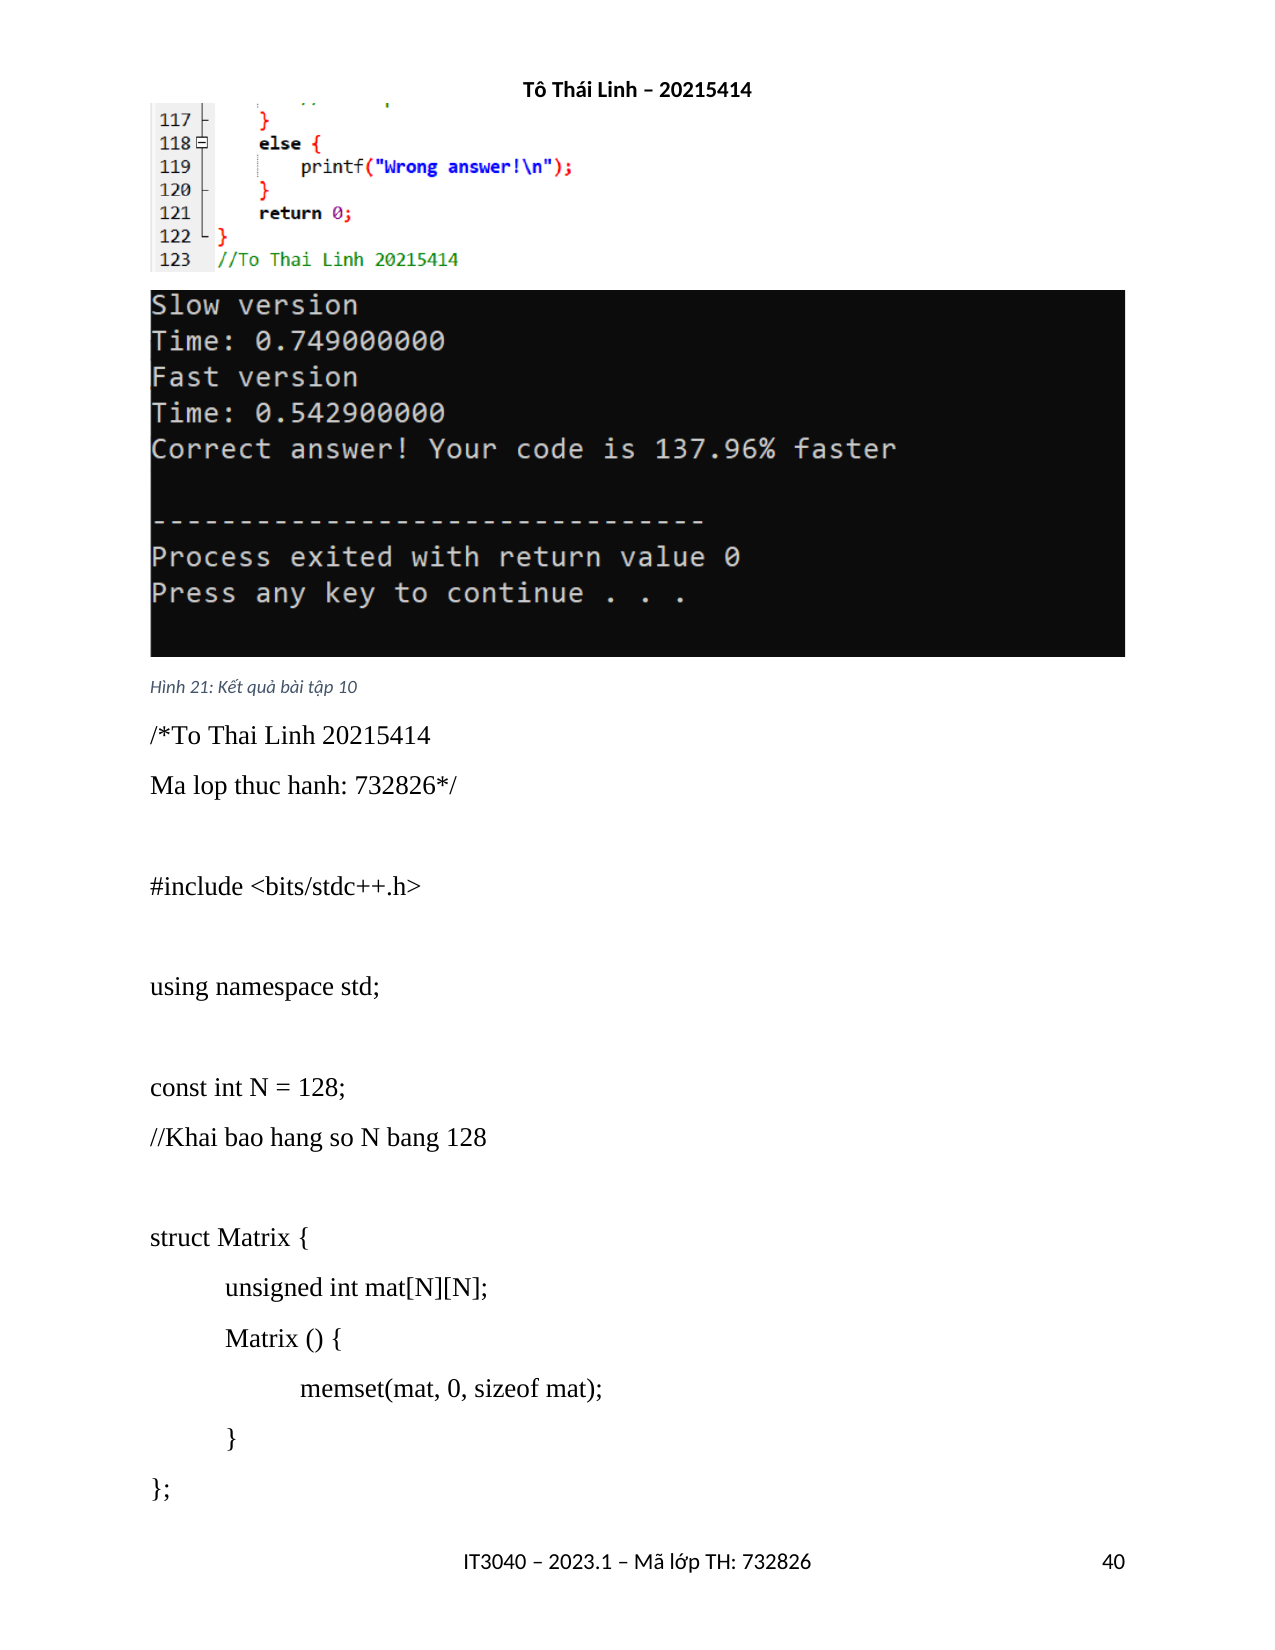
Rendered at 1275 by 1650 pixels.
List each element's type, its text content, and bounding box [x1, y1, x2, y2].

text /*To Thai Linh 20215414 [150, 719, 1125, 750]
text Matrix () { [150, 1322, 1125, 1353]
picture [150, 103, 1125, 272]
text using namespace std; [150, 970, 1125, 1001]
text #include <bits/stdc++.h> [150, 870, 1125, 901]
text memset(mat, 0, sizeof mat); [150, 1372, 1125, 1403]
text Ma lop thuc hanh: 732826*/ [150, 769, 1125, 801]
text const int N = 128; [150, 1071, 1125, 1102]
text //Khai bao hang so N bang 128 [150, 1121, 1125, 1152]
text }; [150, 1472, 1125, 1503]
text } [150, 1422, 1125, 1453]
picture [150, 290, 1125, 657]
text struct Matrix { [150, 1221, 1125, 1252]
text unsigned int mat[N][N]; [150, 1272, 1125, 1303]
